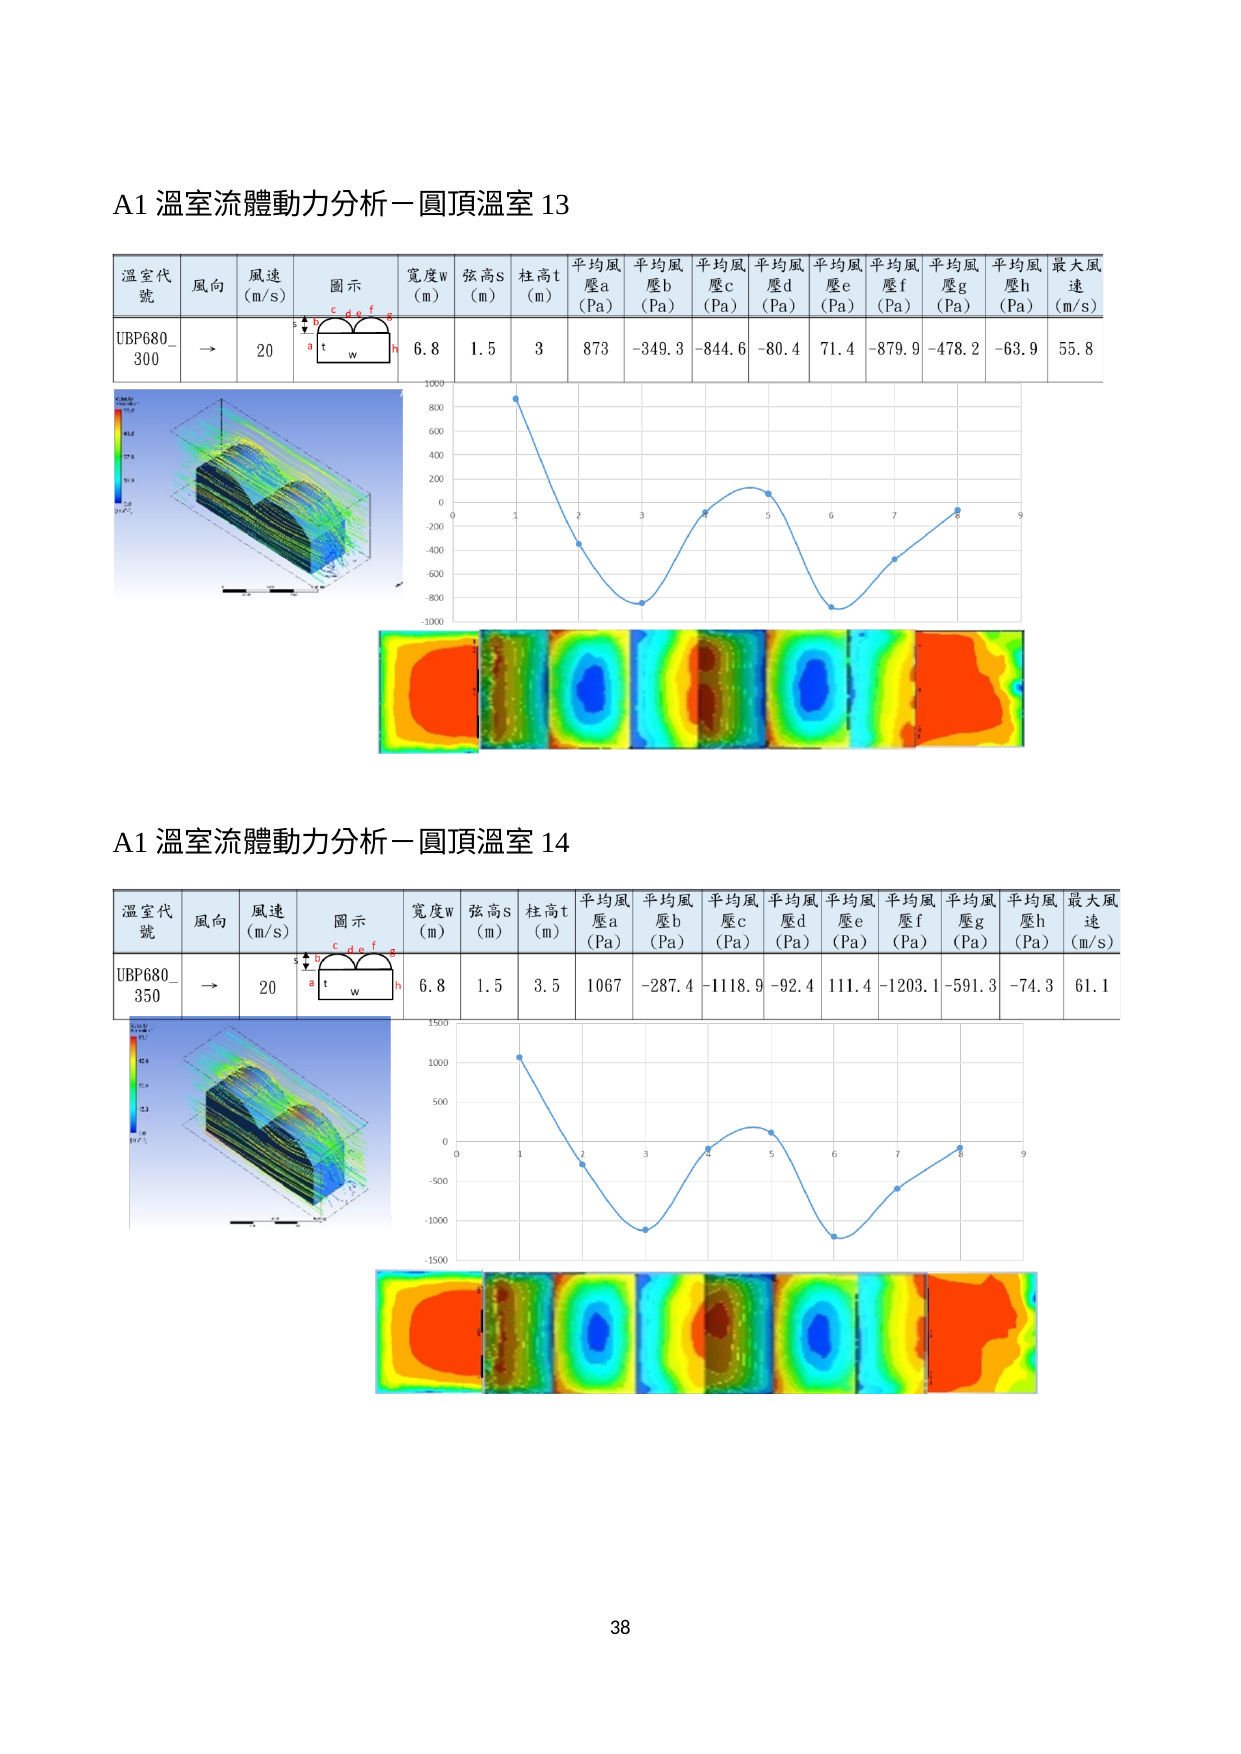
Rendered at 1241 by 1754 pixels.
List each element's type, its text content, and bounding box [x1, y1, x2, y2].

text A1 溫室流體動力分析－圓頂溫室13 [112, 164, 1128, 239]
text A1 溫室流體動力分析－圓頂溫室14 [112, 802, 1128, 877]
picture [112, 249, 1104, 754]
picture [112, 884, 1121, 1394]
